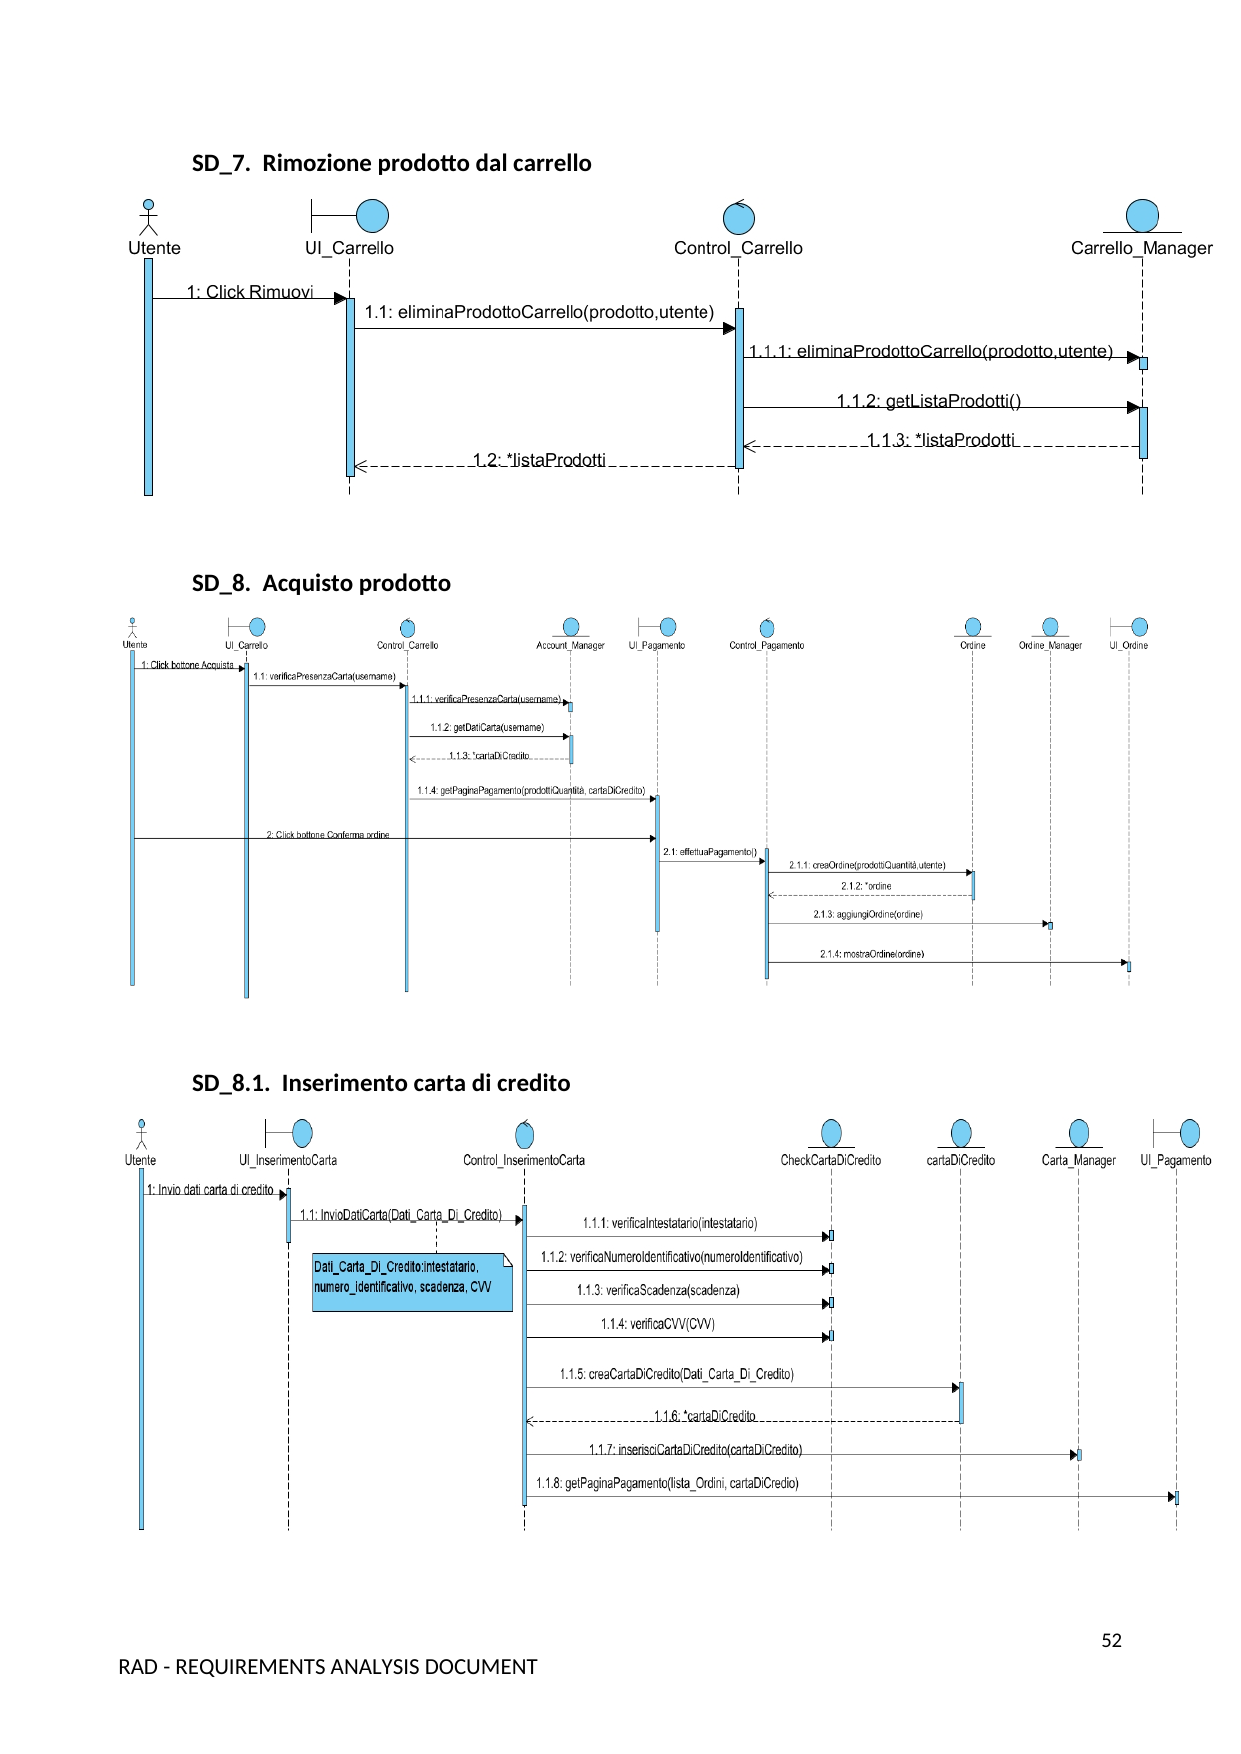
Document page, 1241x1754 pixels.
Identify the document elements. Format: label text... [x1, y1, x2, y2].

picture [118, 1117, 1217, 1533]
text SD_7. Rimozione prodotto dal carrello [192, 148, 1122, 178]
picture [118, 616, 1161, 1000]
text SD_8. Acquisto prodotto [192, 567, 1122, 597]
text SD_8.1. Inserimento carta di credito [192, 1068, 1122, 1098]
picture [118, 197, 1222, 499]
